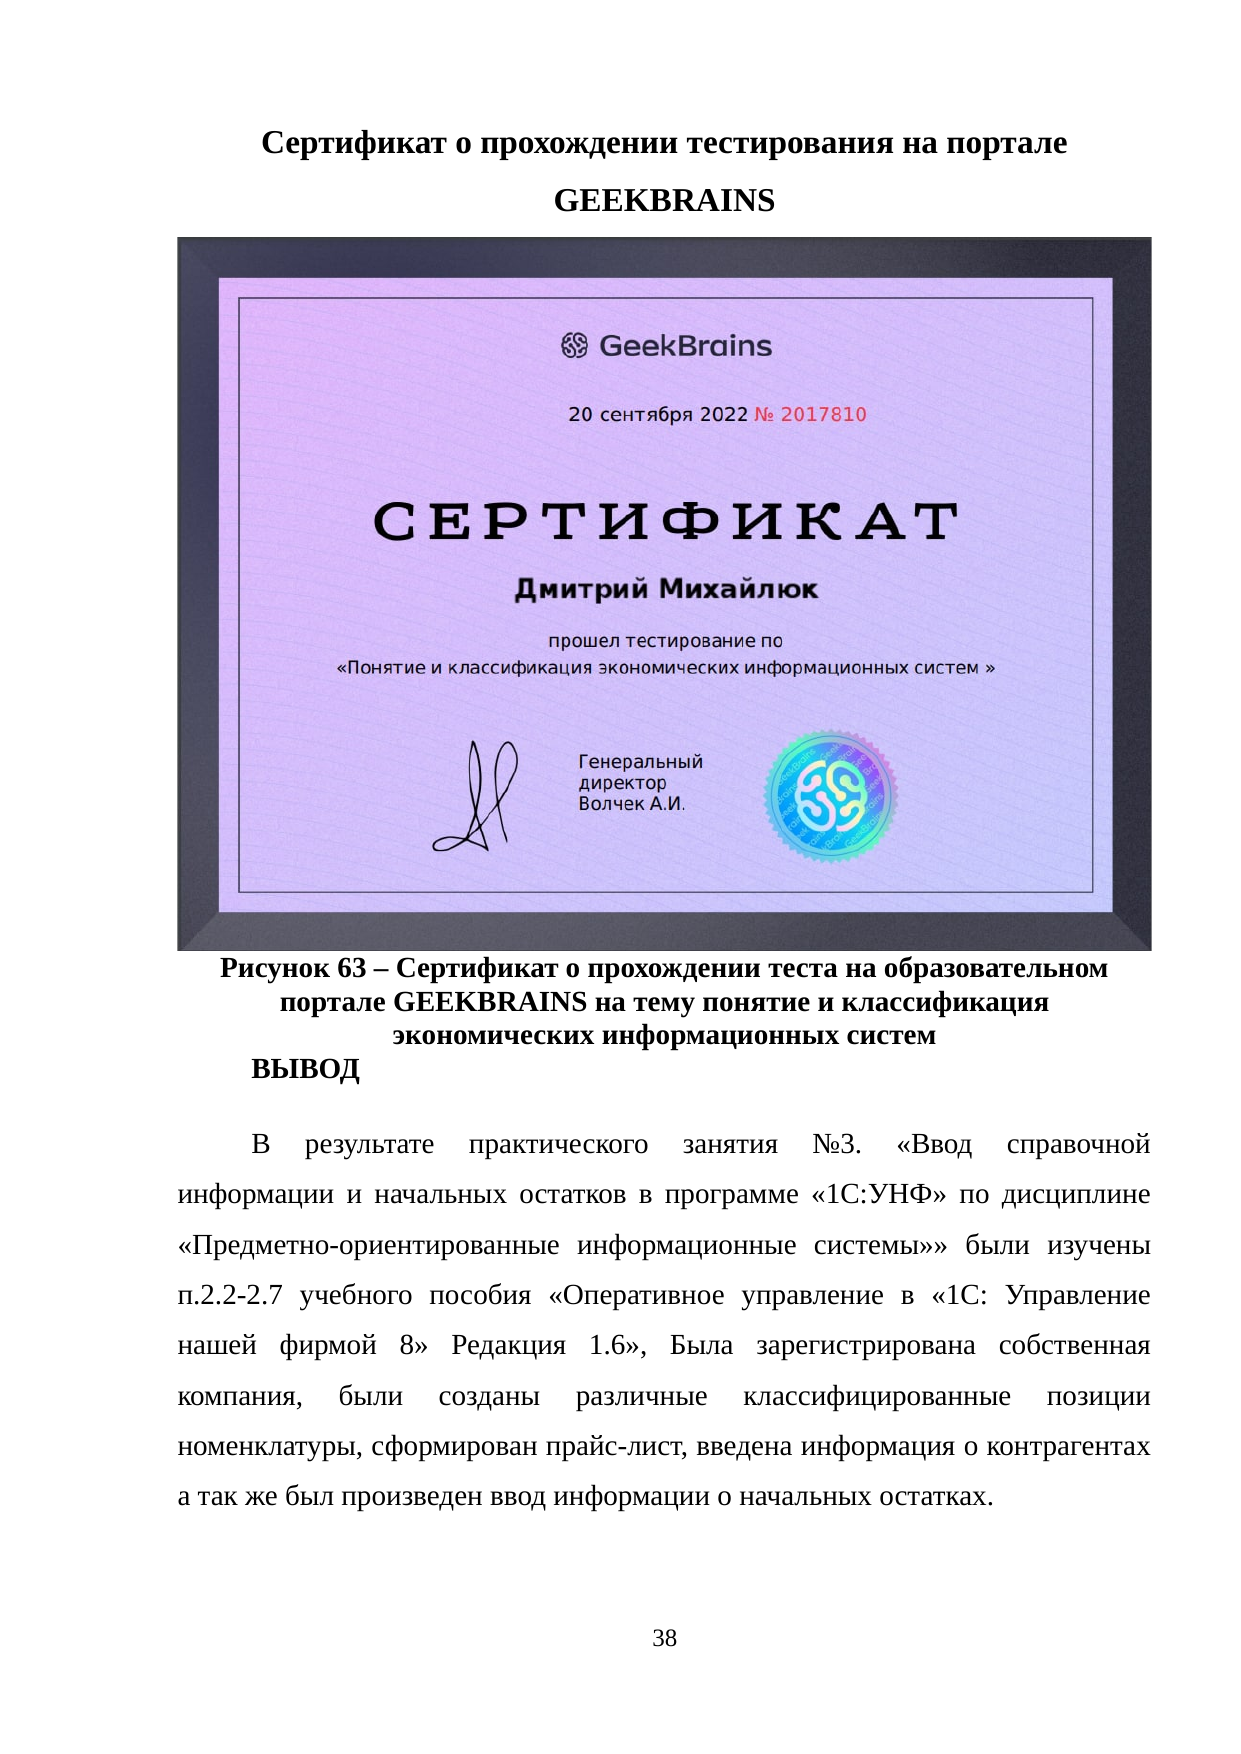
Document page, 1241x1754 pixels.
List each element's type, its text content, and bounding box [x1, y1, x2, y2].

text Рисунок 63 – Сертификат о прохождении теста на образовательном портале GEEKBRAINS на тему понятие и классификация экономических информационных систем [177, 951, 1152, 1051]
picture [177, 237, 1152, 951]
text Сертификат о прохождении тестирования на портале GEEKBRAINS [177, 122, 1152, 218]
text В результате практического занятия №3. «Ввод справочной информации и начальных остатков в программе «1С:УНФ» по дисциплине «Предметно-ориентированные информационные системы»» были изучены п.2.2-2.7 учебного пособия «Оперативное управление в «1С: Управление нашей фирмой 8» Редакция 1.6», Была зарегистрирована собственная компания, были созданы различные классифицированные позиции номенклатуры, сформирован прайс-лист, введена информация о контрагентах а так же был произведен ввод информации о начальных остатках. [177, 1126, 1152, 1512]
subtitle ВЫВОД [177, 1051, 1152, 1084]
